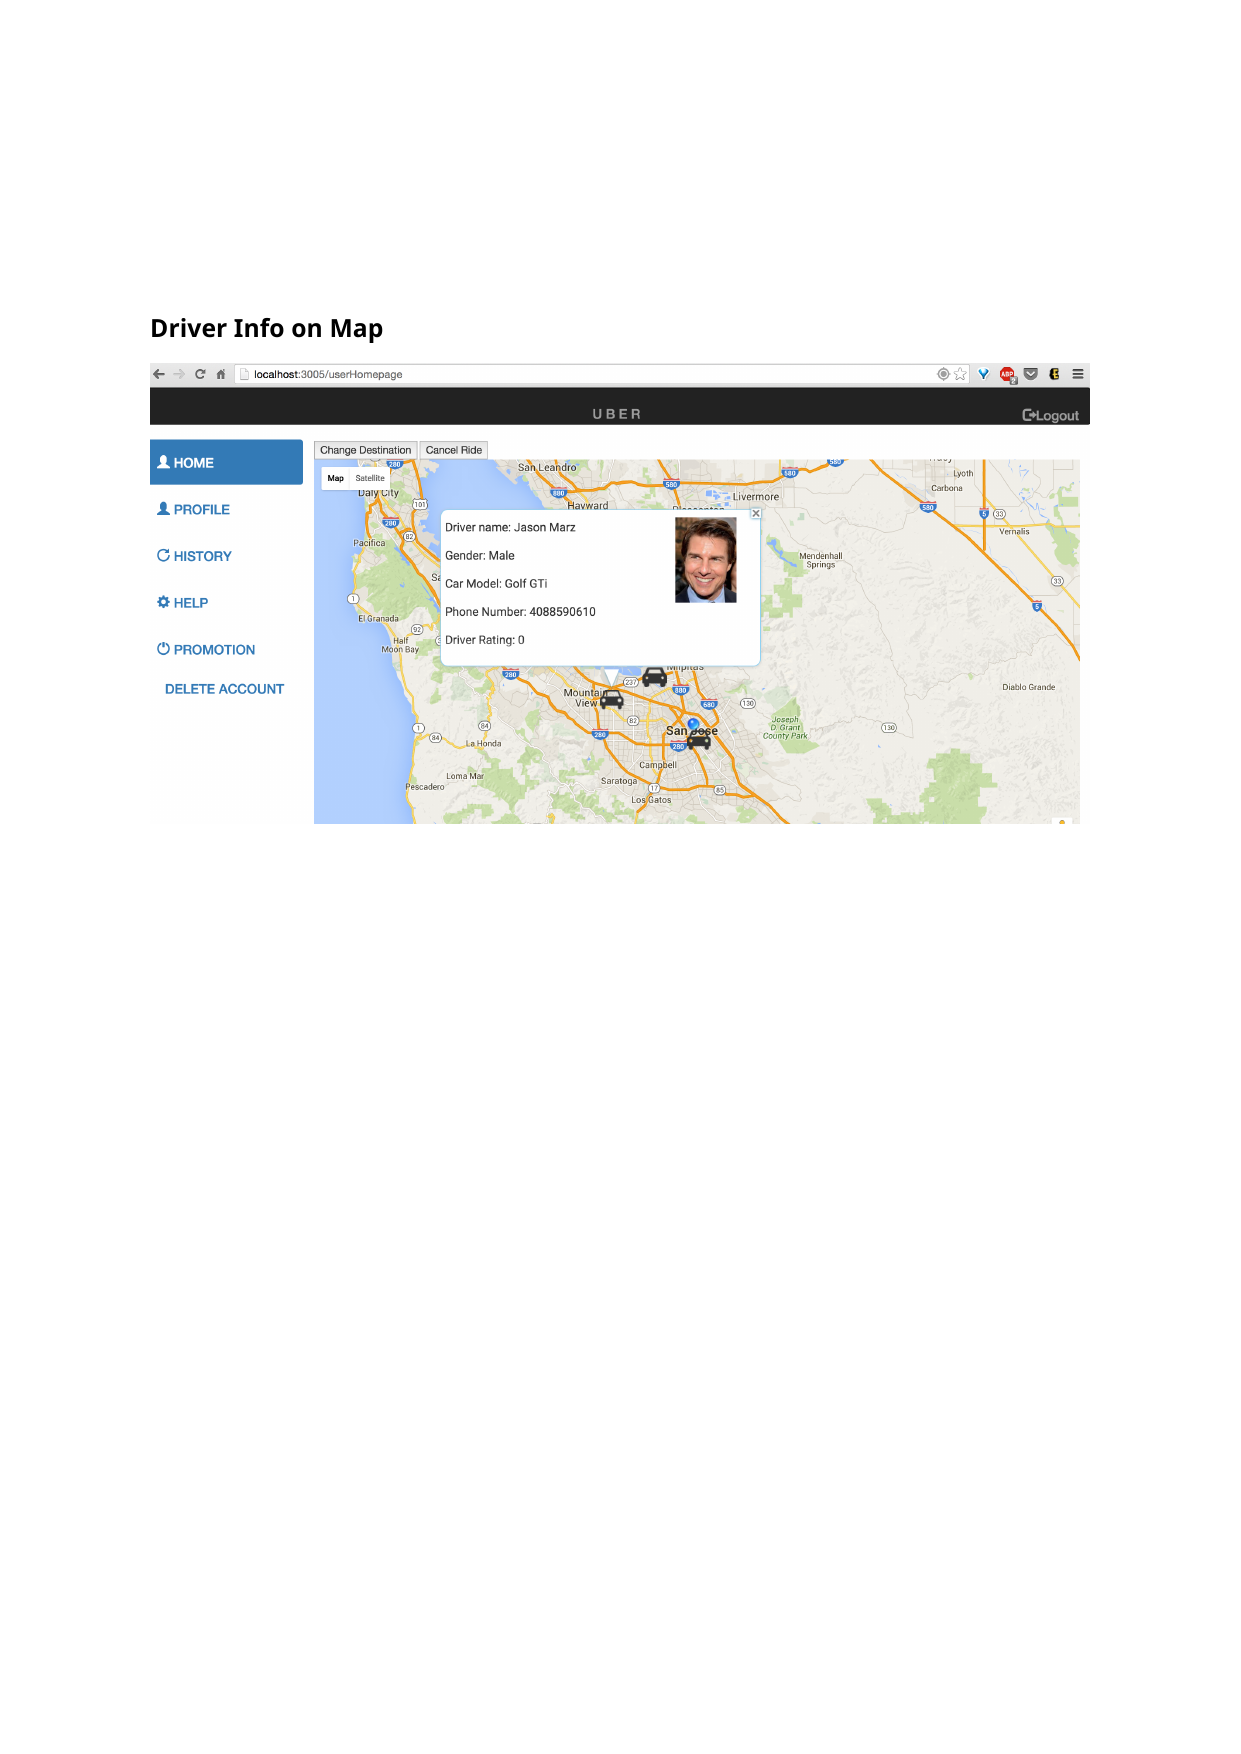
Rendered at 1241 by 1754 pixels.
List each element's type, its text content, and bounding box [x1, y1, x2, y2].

picture [150, 363, 1090, 824]
text Driver Info on Map [150, 310, 1083, 344]
